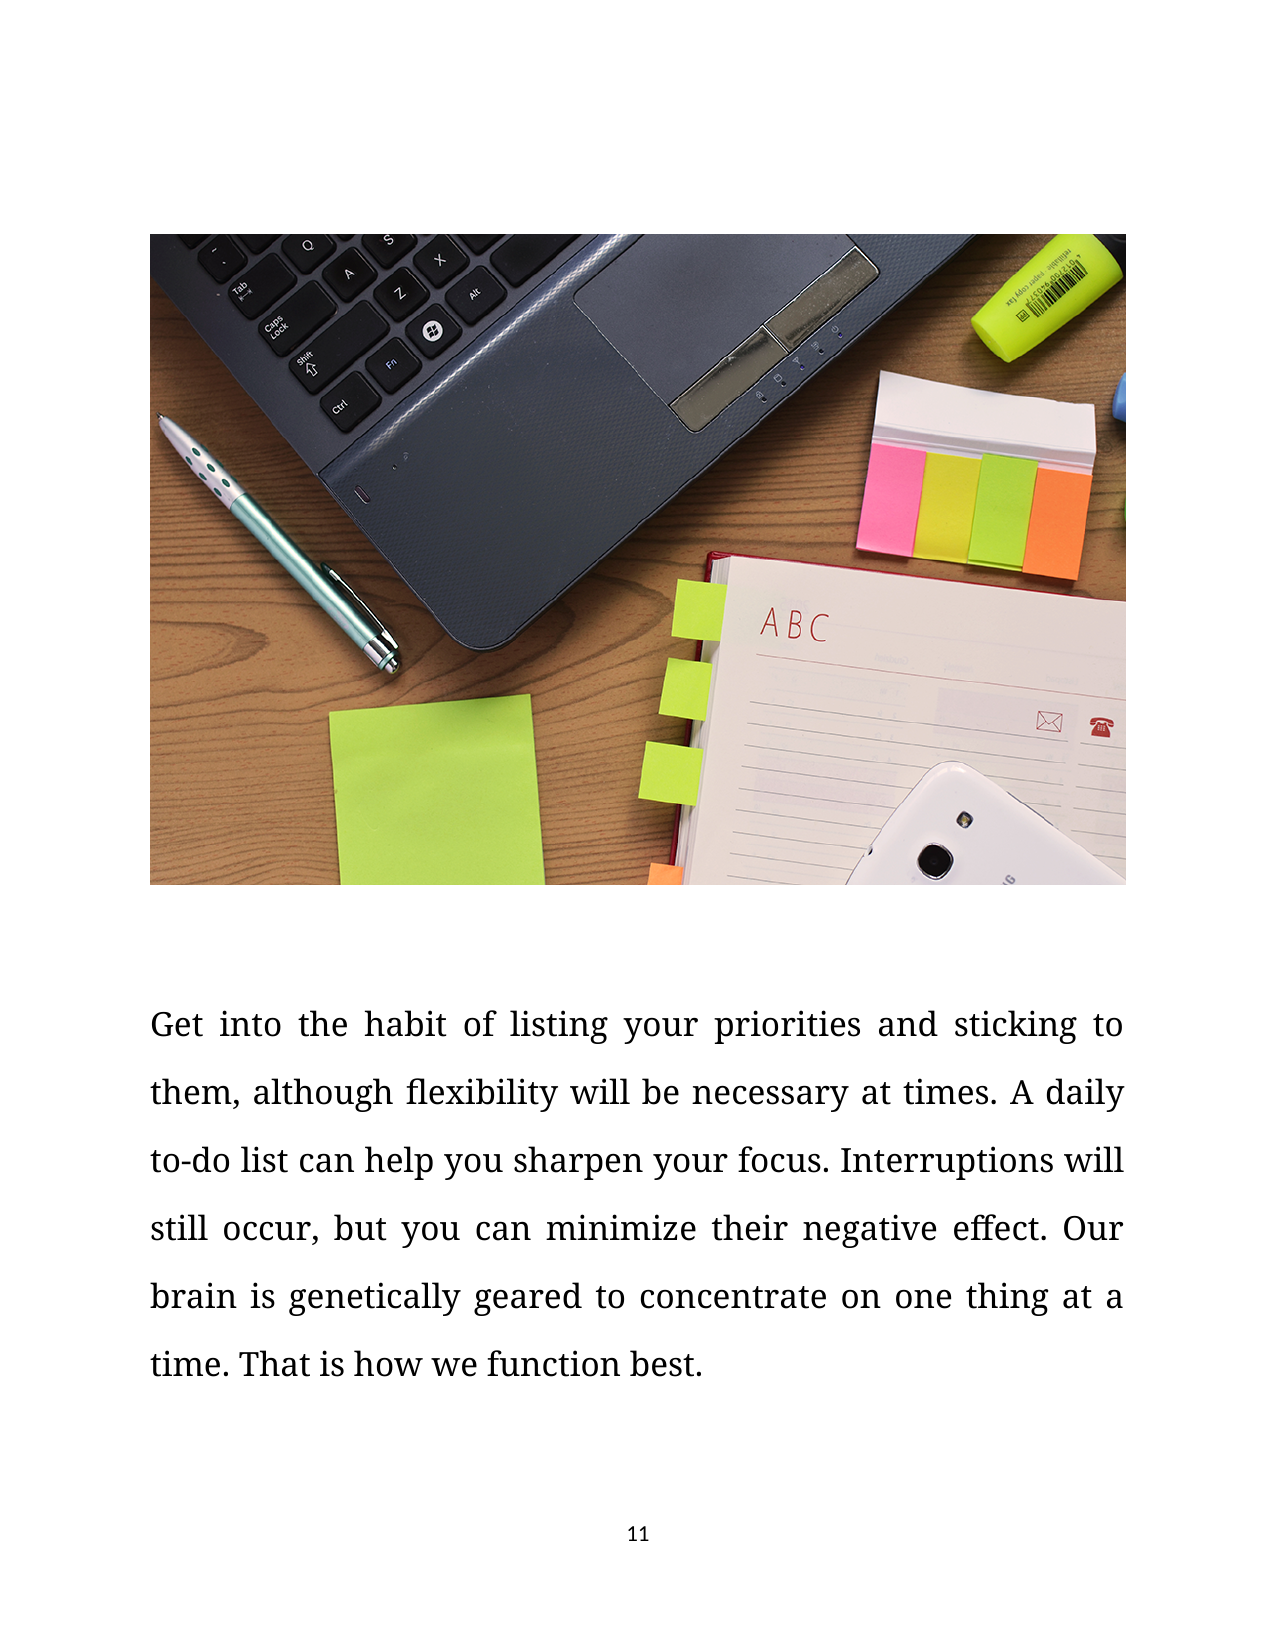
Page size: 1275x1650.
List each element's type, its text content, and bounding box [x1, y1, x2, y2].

picture [150, 234, 1126, 885]
text Get into the habit of listing your priorities and sticking to them, although flexibility will be necessary at times. A daily to-do list can help you sharpen your focus. Interruptions will still occur, but you can minimize their negative effect. Our brain is genetically geared to concentrate on one thing at a time. That is how we function best. [150, 1000, 1125, 1386]
